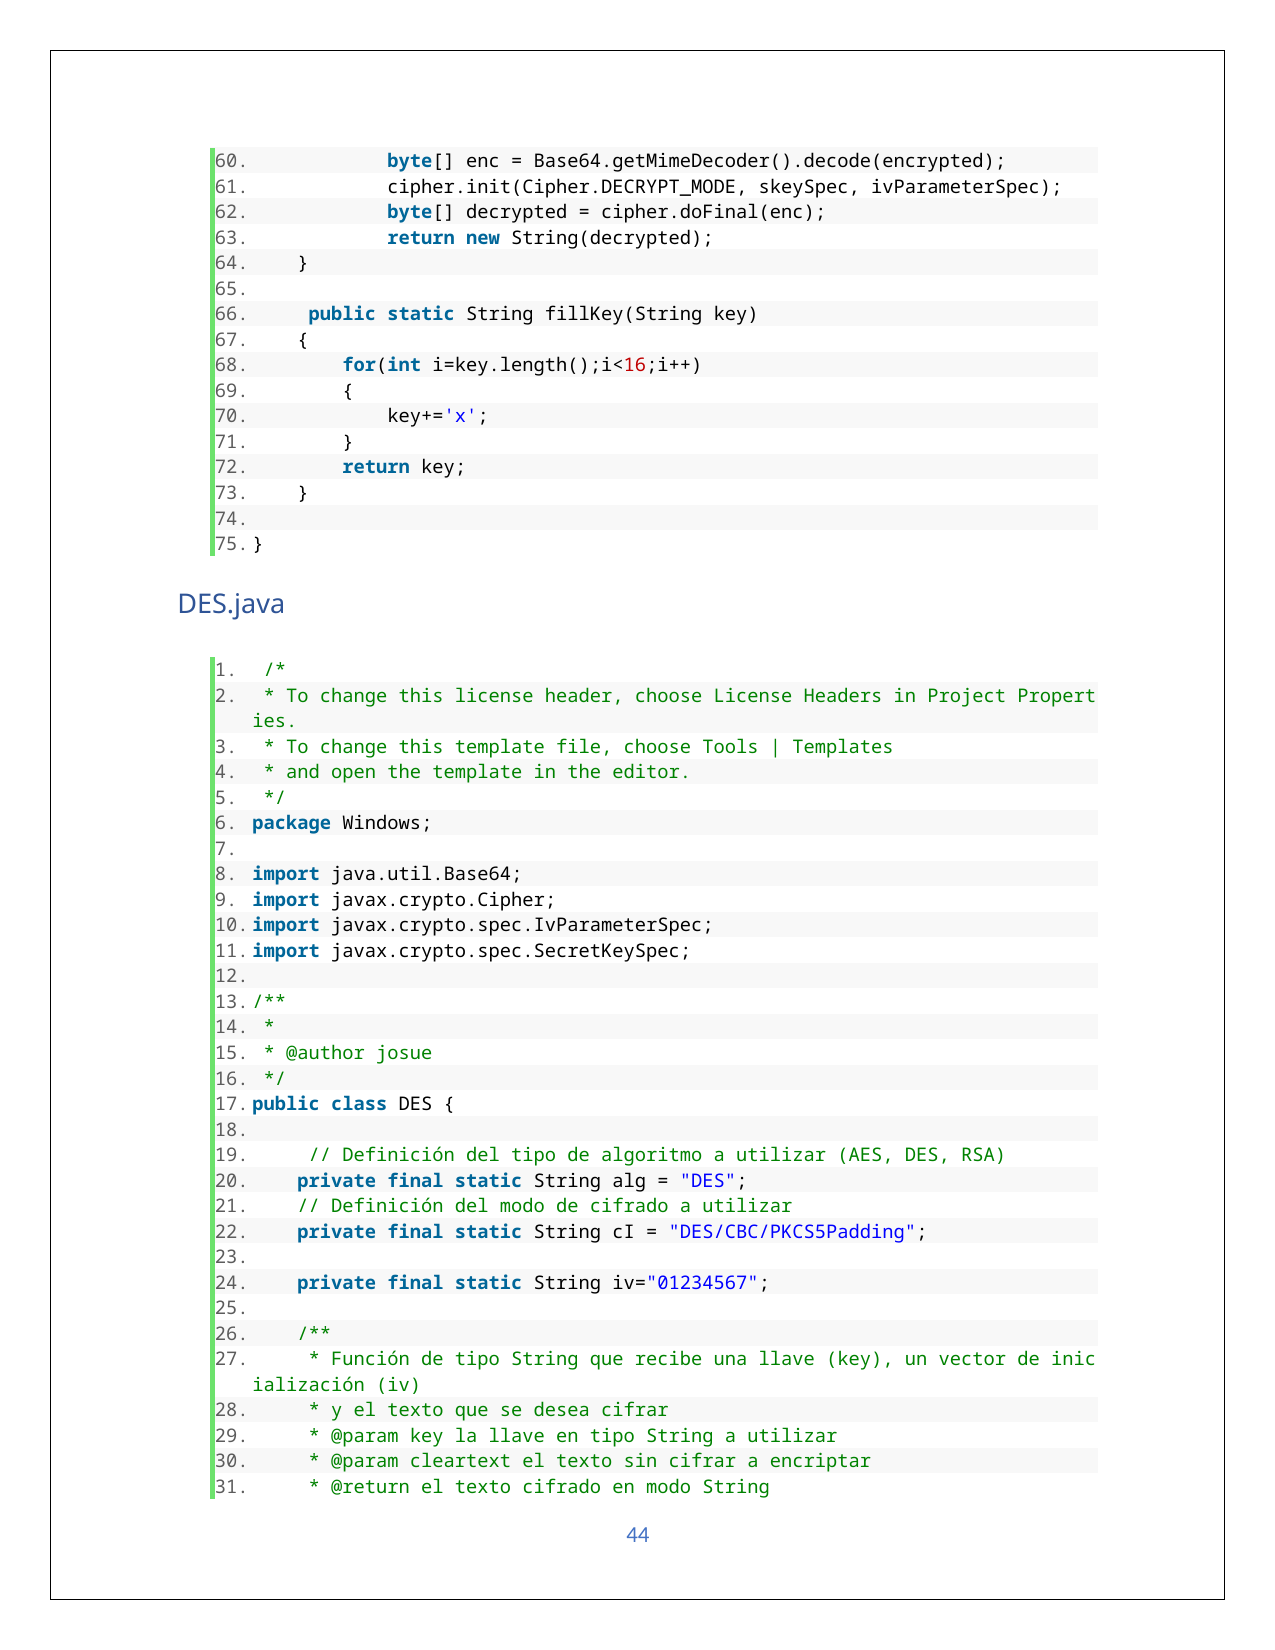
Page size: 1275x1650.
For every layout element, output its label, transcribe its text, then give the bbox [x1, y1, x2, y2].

list * @param cleartext el texto sin cifrar a encriptar [215, 1448, 1098, 1473]
list import javax.crypto.spec.IvParameterSpec; [215, 912, 1098, 937]
list * and open the template in the editor. [215, 759, 1098, 784]
list private final static String cI = "DES/CBC/PKCS5Padding"; [215, 1218, 1098, 1243]
list public class DES { [215, 1090, 1098, 1116]
list * Función de tipo String que recibe una llave (key), un vector de inicialización (iv) [215, 1346, 1098, 1397]
list for(int i=key.length();i<16;i++) [215, 352, 1098, 377]
list */ [215, 1065, 1098, 1090]
list /** [215, 1320, 1098, 1346]
list * [215, 1014, 1098, 1039]
list import java.util.Base64; [215, 861, 1098, 886]
list return new String(decrypted); [215, 224, 1098, 249]
list } [215, 530, 1098, 556]
list * @return el texto cifrado en modo String [215, 1473, 1098, 1499]
list import javax.crypto.Cipher; [215, 886, 1098, 912]
list /* [215, 657, 1098, 682]
list public static String fillKey(String key) [215, 301, 1098, 326]
subtitle DES.java [177, 585, 1098, 622]
list package Windows; [215, 810, 1098, 835]
list { [215, 326, 1098, 352]
list import javax.crypto.spec.SecretKeySpec; [215, 937, 1098, 963]
list cipher.init(Cipher.DECRYPT_MODE, skeySpec, ivParameterSpec); [215, 173, 1098, 198]
list } [215, 428, 1098, 454]
list // Definición del modo de cifrado a utilizar [215, 1192, 1098, 1218]
list * y el texto que se desea cifrar [215, 1397, 1098, 1422]
list } [215, 479, 1098, 505]
list byte[] enc = Base64.getMimeDecoder().decode(encrypted); [210, 147, 1098, 173]
list } [215, 249, 1098, 275]
list private final static String iv="01234567"; [215, 1269, 1098, 1294]
list * To change this license header, choose License Headers in Project Properties. [215, 682, 1098, 733]
list * @author josue [215, 1039, 1098, 1065]
list // Definición del tipo de algoritmo a utilizar (AES, DES, RSA) [215, 1141, 1098, 1167]
list /** [215, 988, 1098, 1014]
list * To change this template file, choose Tools | Templates [215, 733, 1098, 759]
list key+='x'; [215, 403, 1098, 428]
list */ [215, 784, 1098, 810]
list { [215, 377, 1098, 403]
list byte[] decrypted = cipher.doFinal(enc); [215, 198, 1098, 224]
list return key; [215, 454, 1098, 479]
list private final static String alg = "DES"; [215, 1167, 1098, 1192]
list * @param key la llave en tipo String a utilizar [215, 1422, 1098, 1448]
